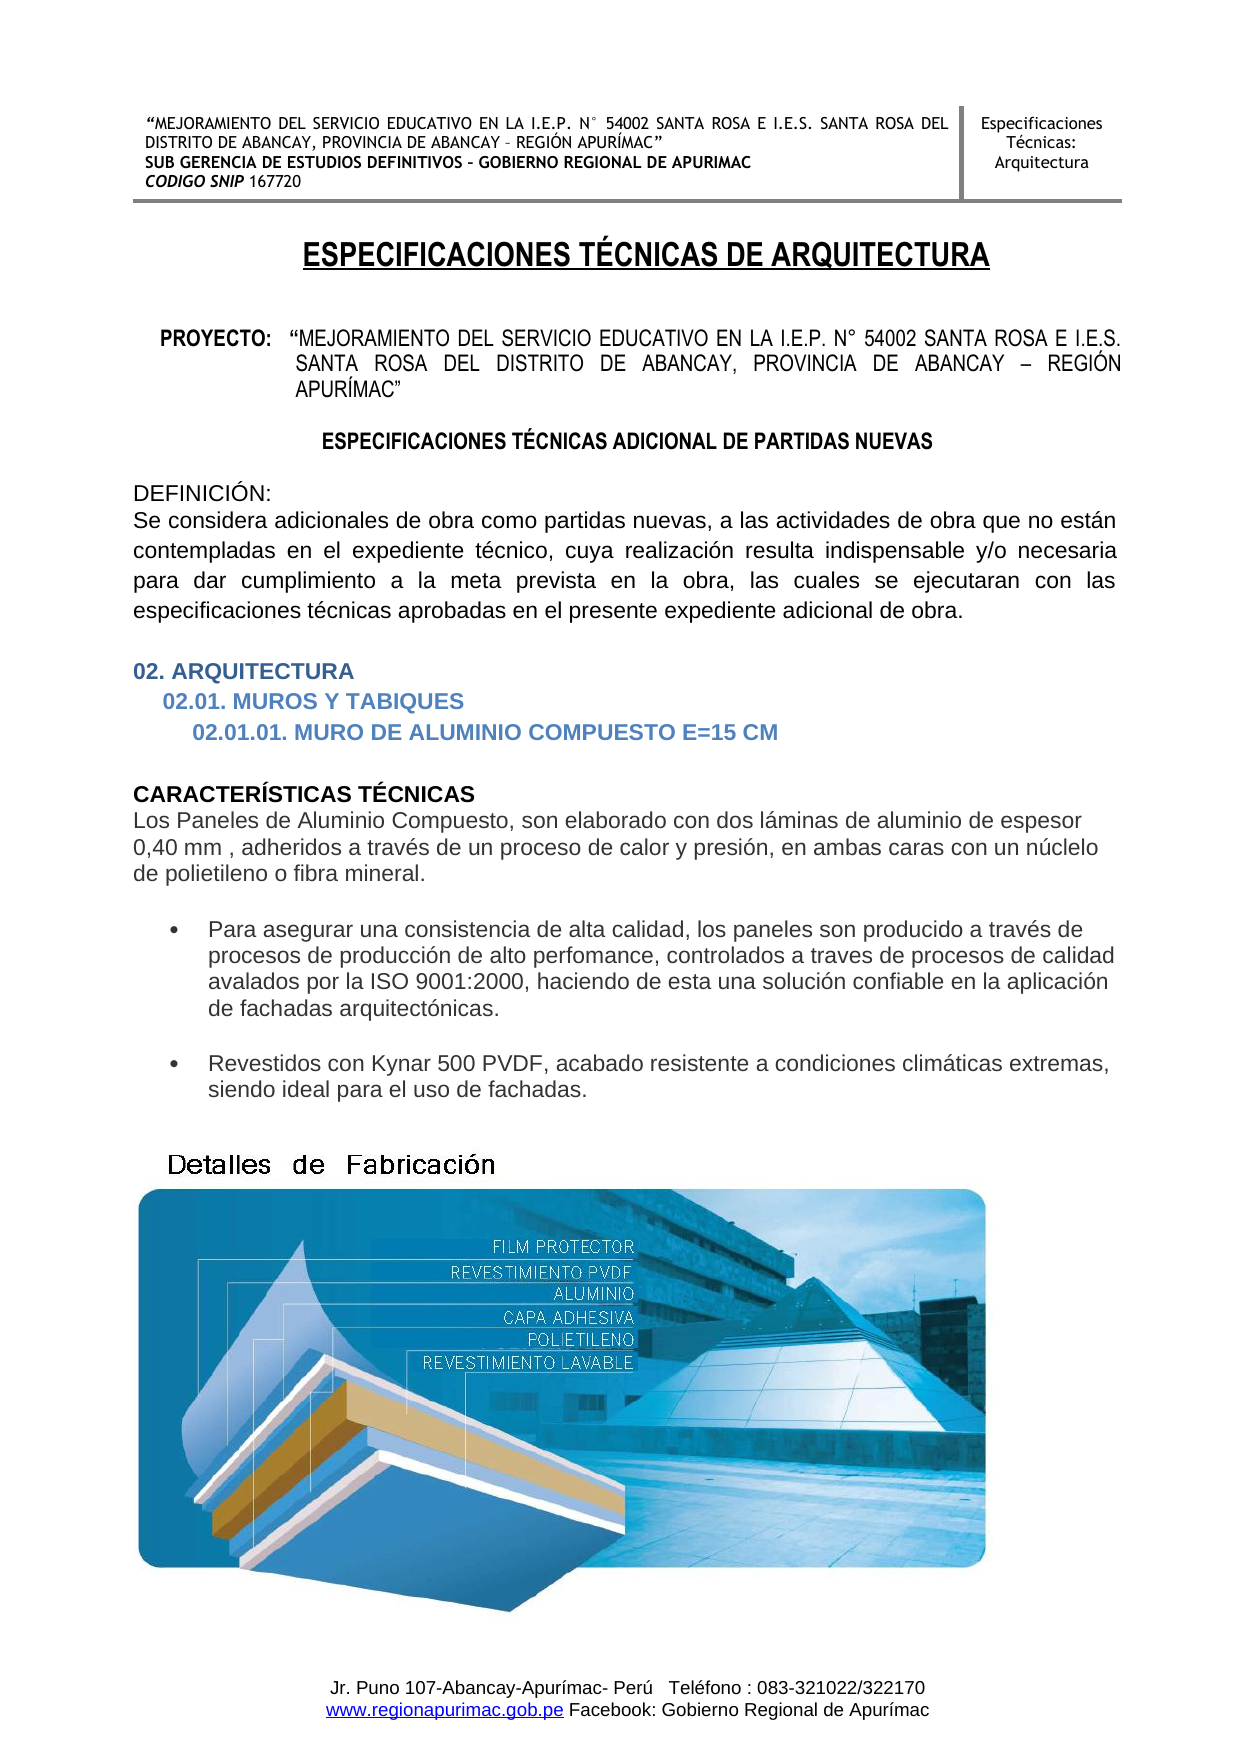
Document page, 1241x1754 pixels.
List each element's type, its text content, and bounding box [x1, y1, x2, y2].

text DEFINICIÓN: [133, 480, 1122, 507]
list Revestidos con Kynar 500 PVDF, acabado resistente a condiciones climáticas extremas, siendo ideal para el uso de fachadas. [170, 1050, 1122, 1103]
text ESPECIFICACIONES TÉCNICAS ADICIONAL DE PARTIDAS NUEVAS [133, 428, 1122, 454]
subtitle 02.01.01. MURO DE ALUMINIO COMPUESTO E=15 CM [192, 718, 1122, 745]
text Se considera adicionales de obra como partidas nuevas, a las actividades de obra que no están contempladas en el expediente técnico, cuya realización resulta indispensable y/o necesaria para dar cumplimiento a la meta prevista en la obra, las cuales se ejecutaran con las especificaciones técnicas aprobadas en el presente expediente adicional de obra. [133, 507, 1117, 624]
list Para asegurar una consistencia de alta calidad, los paneles son producido a través de procesos de producción de alto perfomance, controlados a traves de procesos de calidad avalados por la ISO 9001:2000, haciendo de esta una solución confiable en la aplicación de fachadas arquitectónicas. [170, 916, 1122, 1021]
picture [132, 1132, 993, 1622]
text Los Paneles de Aluminio Compuesto, son elaborado con dos láminas de aluminio de espesor 0,40 mm , adheridos a través de un proceso de calor y presión, en ambas caras con un núclelo de polietileno o fibra mineral. [133, 807, 1122, 886]
list ESPECIFICACIONES TÉCNICAS DE ARQUITECTURA [170, 235, 1122, 273]
subtitle 02.01. MUROS Y TABIQUES [133, 688, 1122, 715]
subtitle 02. ARQUITECTURA [133, 658, 1122, 684]
text CARACTERÍSTICAS TÉCNICAS [133, 781, 1122, 807]
text PROYECTO: “MEJORAMIENTO DEL SERVICIO EDUCATIVO EN LA I.E.P. N° 54002 SANTA ROSA E I.E.S. SANTA ROSA DEL DISTRITO DE ABANCAY, PROVINCIA DE ABANCAY – REGIÓN APURÍMAC” [160, 326, 1122, 402]
